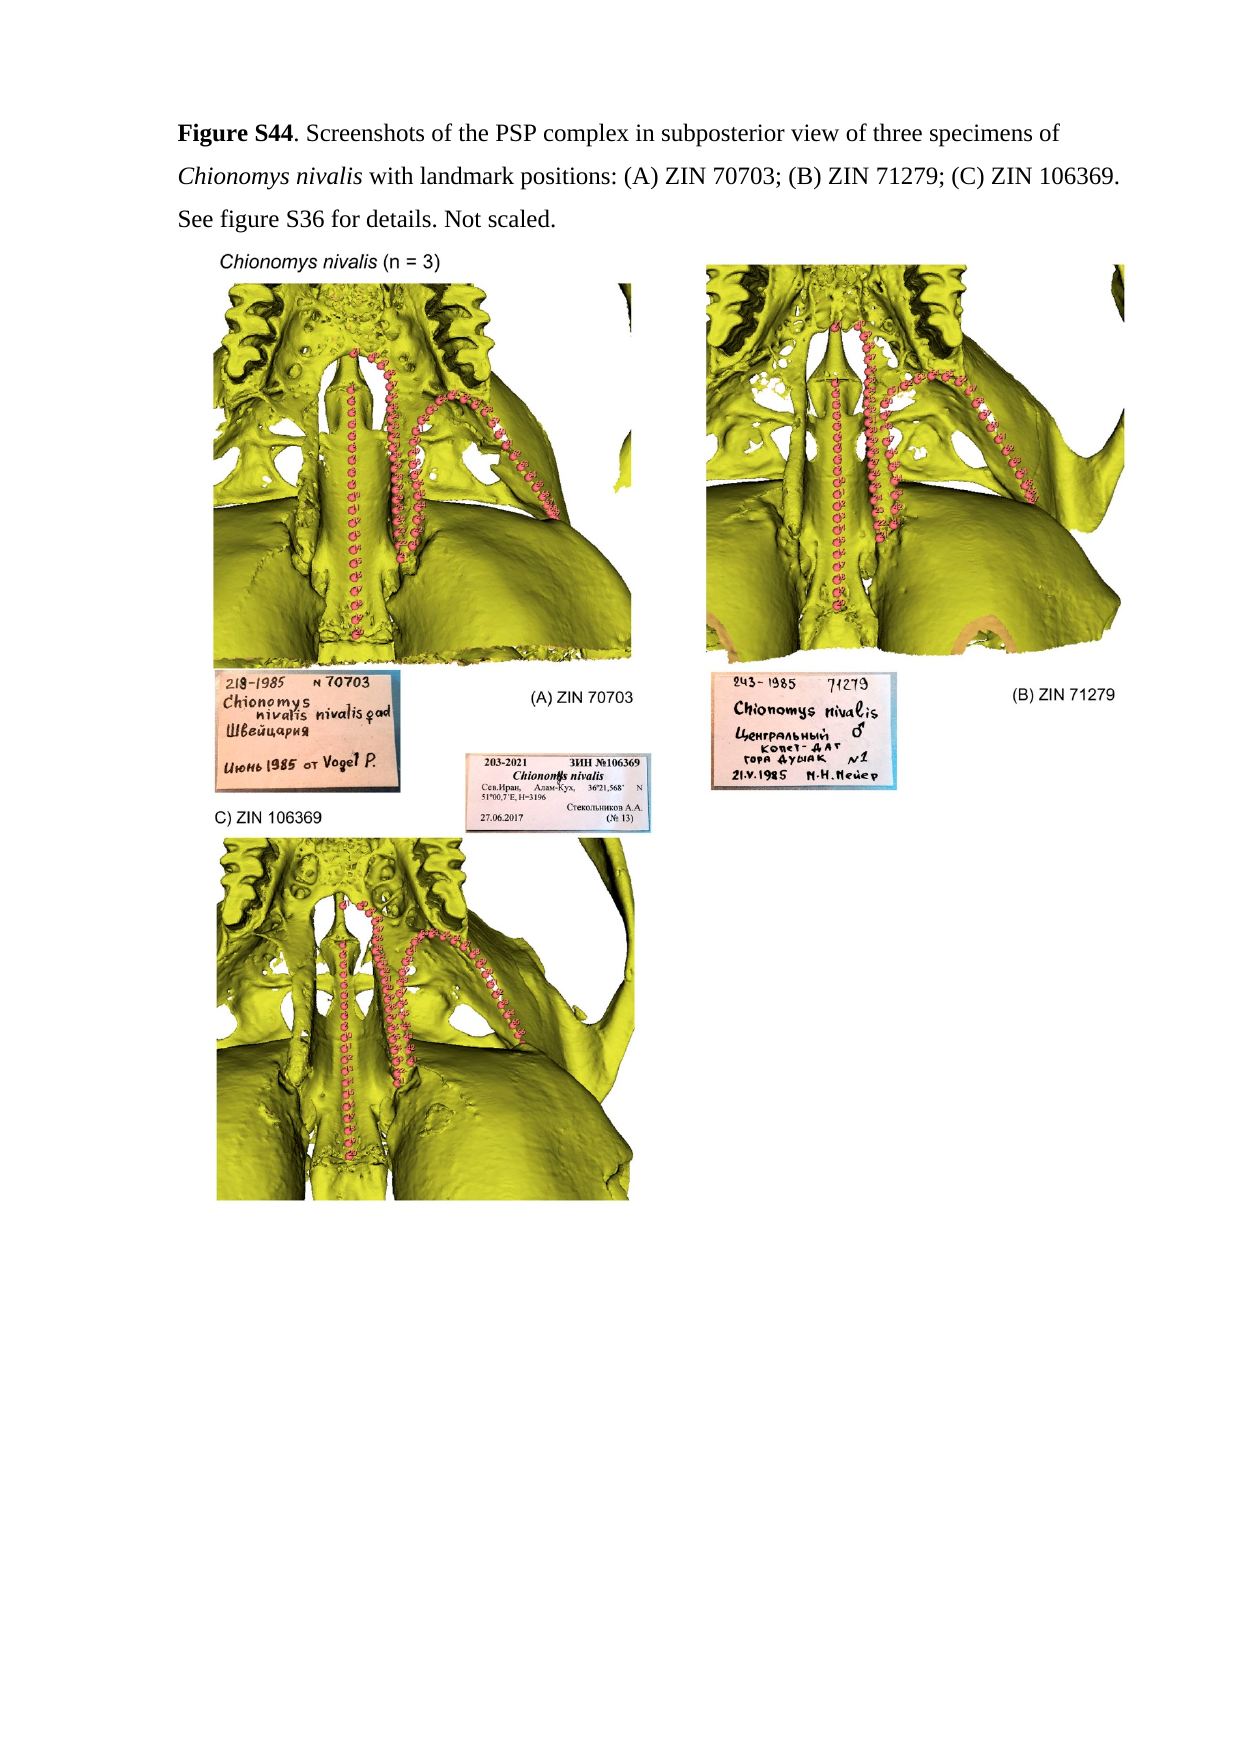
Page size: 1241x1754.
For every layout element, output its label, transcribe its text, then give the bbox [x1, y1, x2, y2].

text Figure S44. Screenshots of the PSP complex in subposterior view of three specimens of Chionomys nivalis with landmark positions: (A) ZIN 70703; (B) ZIN 71279; (C) ZIN 106369. [177, 118, 1152, 190]
picture [177, 247, 1153, 1208]
text See figure S36 for details. Not scaled. [177, 204, 1152, 233]
